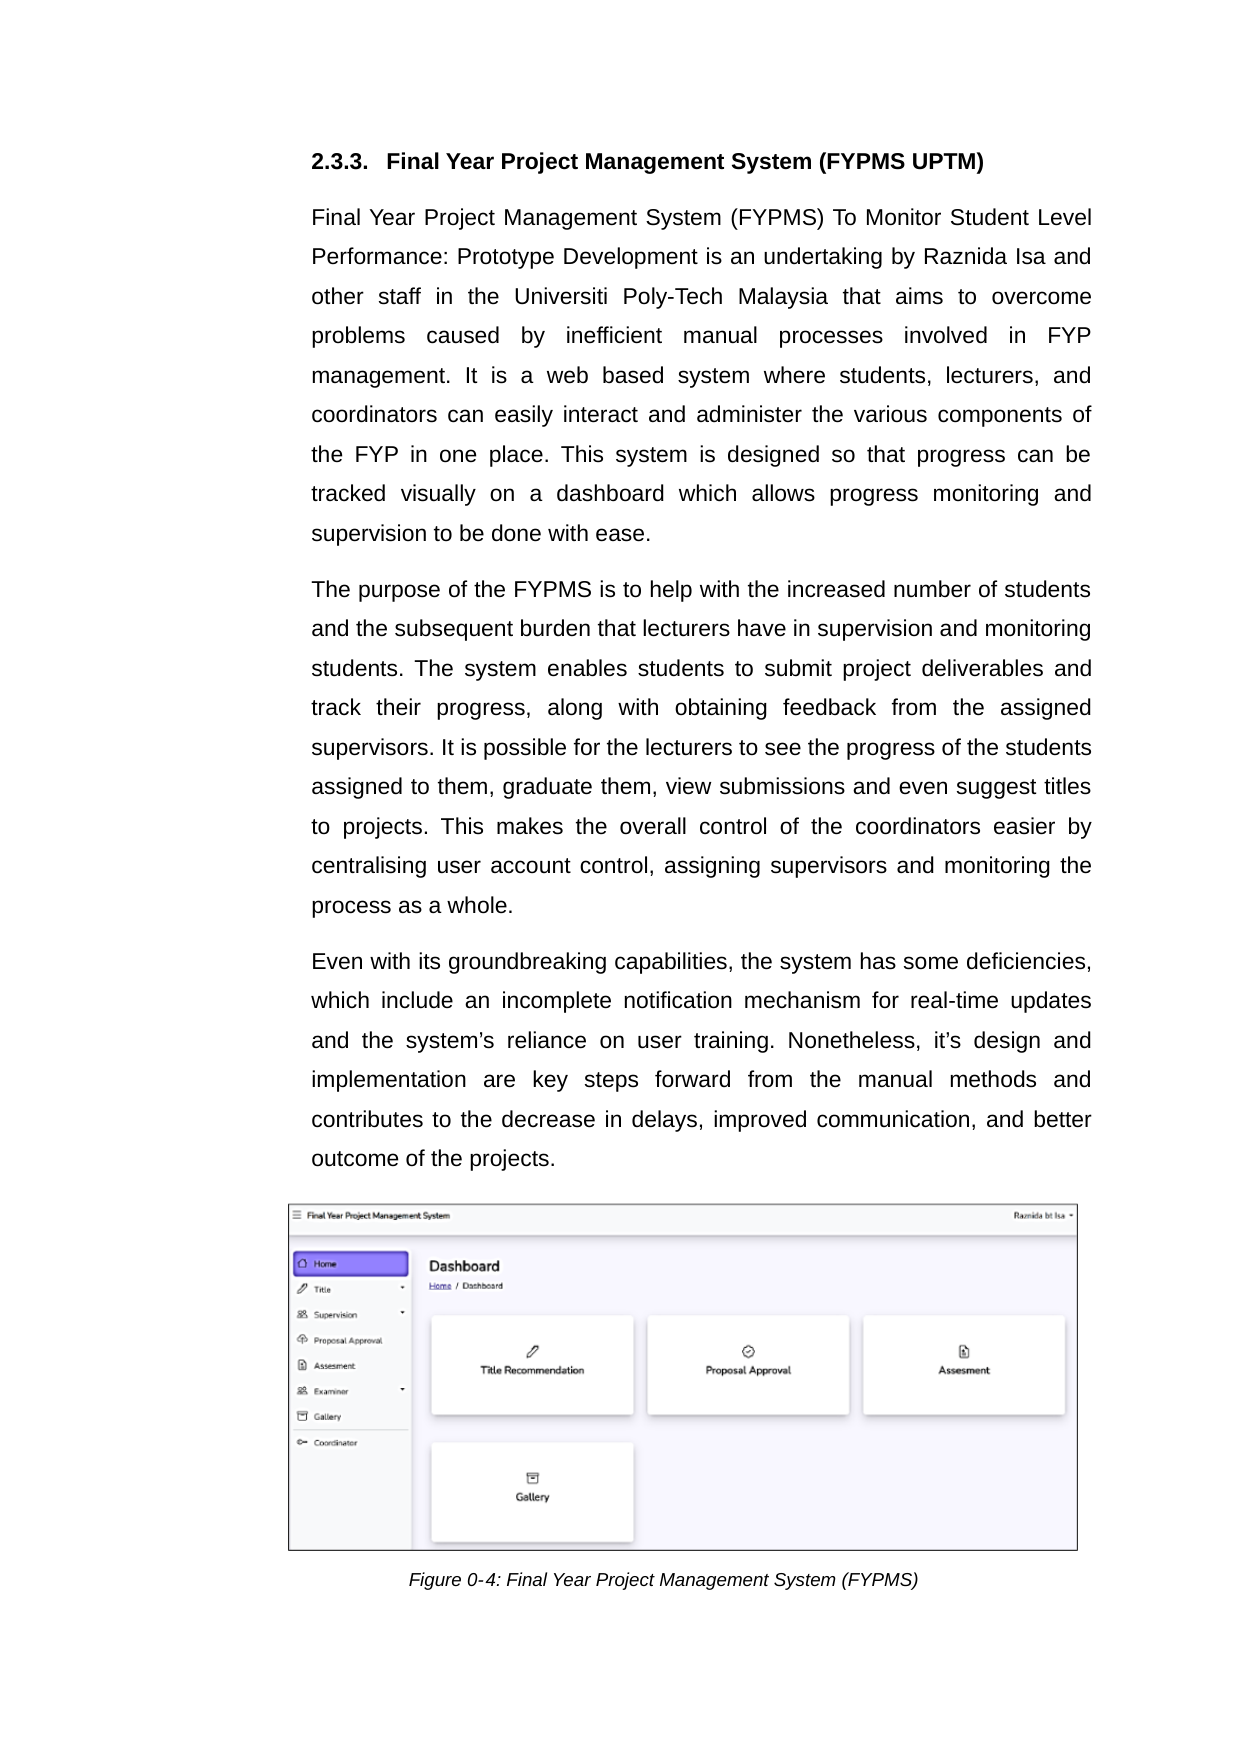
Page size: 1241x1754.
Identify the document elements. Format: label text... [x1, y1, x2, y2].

text The purpose of the FYPMS is to help with the increased number of students and the subsequent burden that lecturers have in supervision and monitoring students. The system enables students to submit project deliverables and track their progress, along with obtaining feedback from the assigned supervisors. It is possible for the lecturers to see the progress of the students assigned to them, graduate them, view submissions and even suggest titles to projects. This makes the overall control of the coordinators easier by centralising user account control, assigning supervisors and monitoring the process as a whole. [311, 576, 1092, 918]
text Even with its groundbreaking capabilities, the system has some deficiencies, which include an incomplete notification mechanism for real-time updates and the system’s reliance on user training. Nonetheless, it’s design and implementation are key steps forward from the manual methods and contributes to the decrease in delays, improved communication, and better outcome of the projects. [311, 948, 1092, 1172]
text Final Year Project Management System (FYPMS) To Monitor Student Level Performance: Prototype Development is an undertaking by Raznida Isa and other staff in the Universiti Poly-Tech Malaysia that aims to overcome problems caused by inefficient manual processes involved in FYP management. It is a web based system where students, lecturers, and coordinators can easily interact and administer the various components of the FYP in one place. This system is designed so that progress can be tracked visually on a dashboard which allows progress monitoring and supervision to be done with ease. [311, 204, 1092, 546]
picture [287, 1201, 1079, 1553]
list Final Year Project Management System (FYPMS UPTM) [311, 148, 1092, 174]
